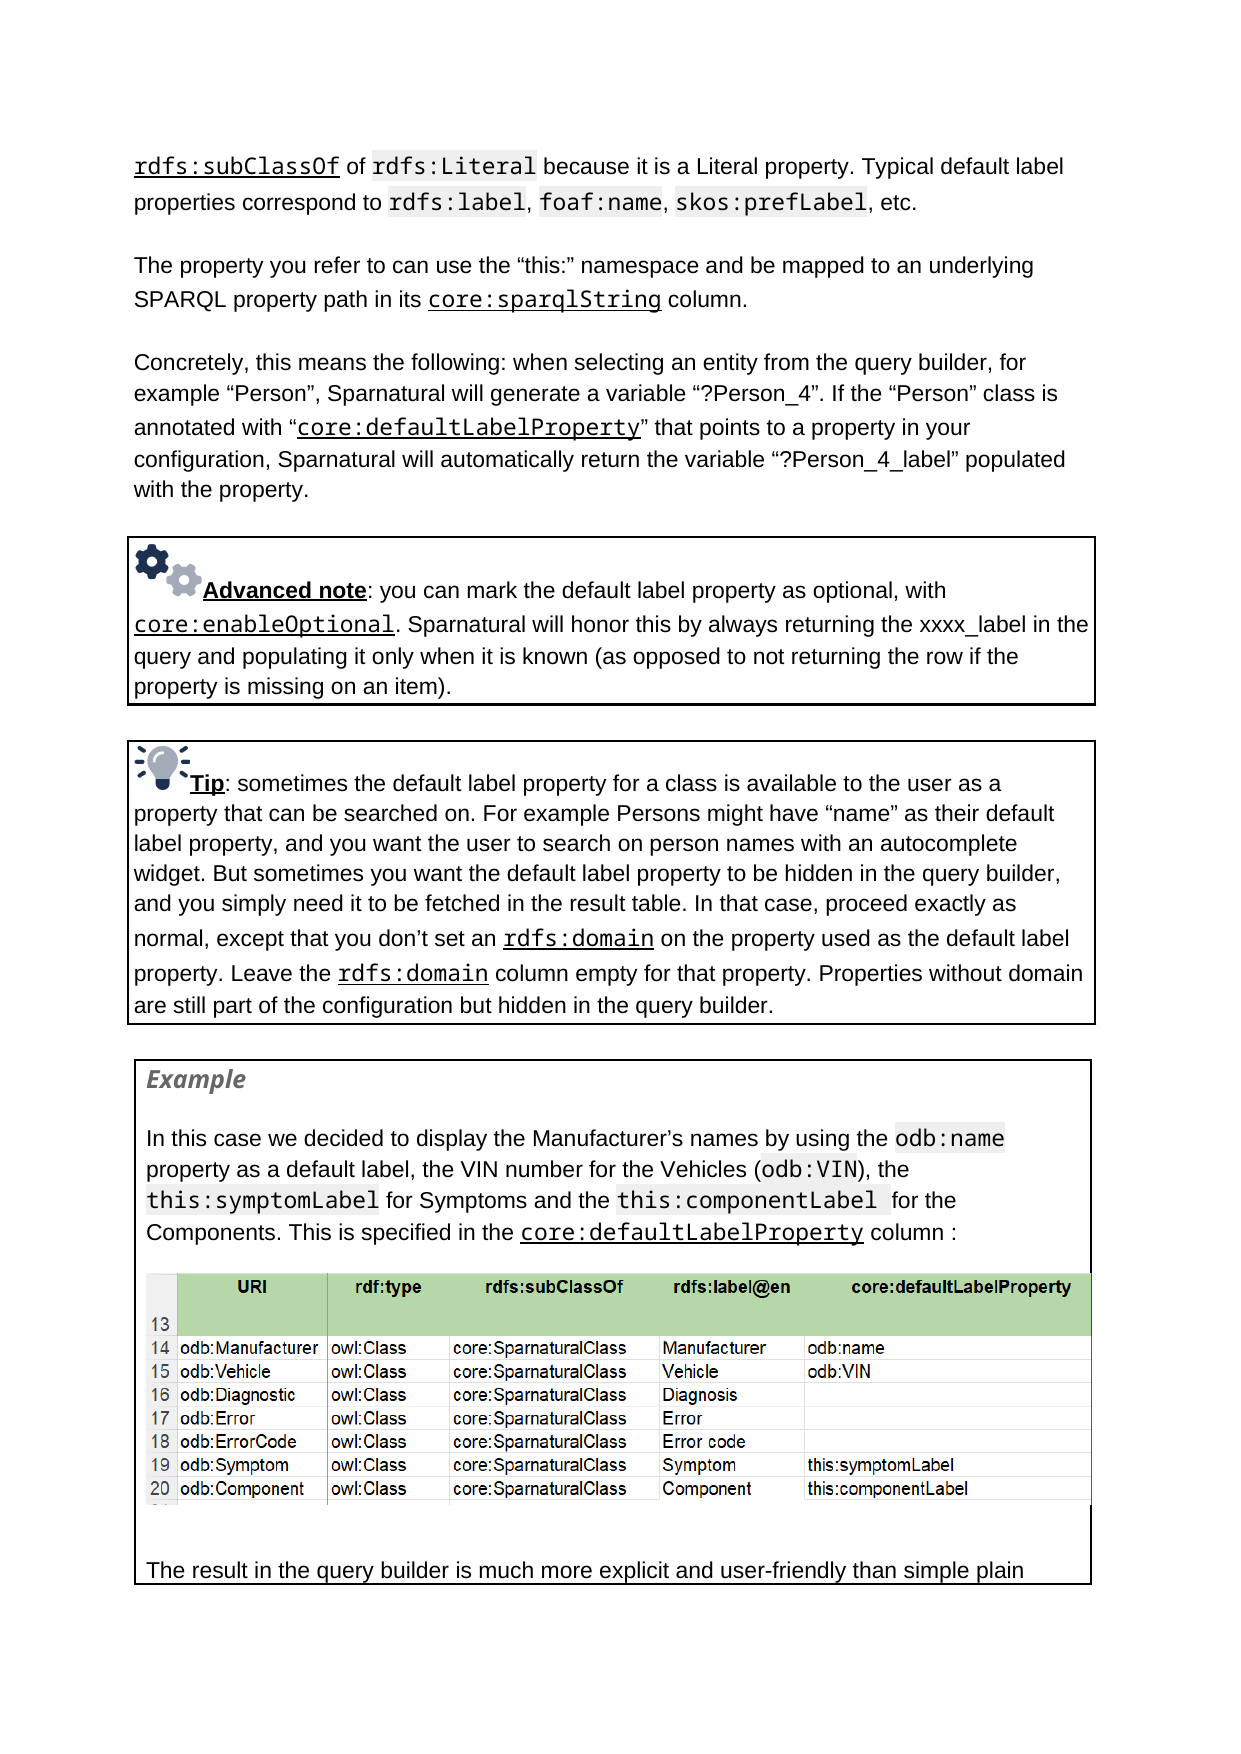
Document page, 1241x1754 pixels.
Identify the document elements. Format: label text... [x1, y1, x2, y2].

text Advanced note: you can mark the default label property as optional, with core:enableOptional. Sparnatural will honor this by always returning the xxxx_label in the query and populating it only when it is known (as opposed to not returning the row if the property is missing on an item). [129, 538, 1094, 703]
text Concretely, this means the following: when selecting an entity from the query builder, for example “Person”, Sparnatural will generate a variable “?Person_4”. If the “Person” class is annotated with “core:defaultLabelProperty” that points to a property in your configuration, Sparnatural will automatically return the variable “?Person_4_label” populated with the property. [133, 349, 1090, 502]
text The property you refer to can use the “this:” namespace and be mapped to an underlying SPARQL property path in its core:sparqlString column. [133, 252, 1090, 314]
picture [133, 745, 190, 791]
picture [145, 1273, 1092, 1505]
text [133, 150, 1090, 217]
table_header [136, 1061, 1090, 1583]
picture [133, 542, 203, 598]
text Tip: sometimes the default label property for a class is available to the user as a property that can be searched on. For example Persons might have “name” as their default label property, and you want the user to search on person names with an autocomplete widget. But sometimes you want the default label property to be hidden in the query builder, and you simply need it to be fetched in the result table. In that case, proceed exactly as normal, except that you don’t set an rdfs:domain on the property used as the default label property. Leave the rdfs:domain column empty for that property. Properties without domain are still part of the configuration but hidden in the query builder. [129, 742, 1094, 1023]
